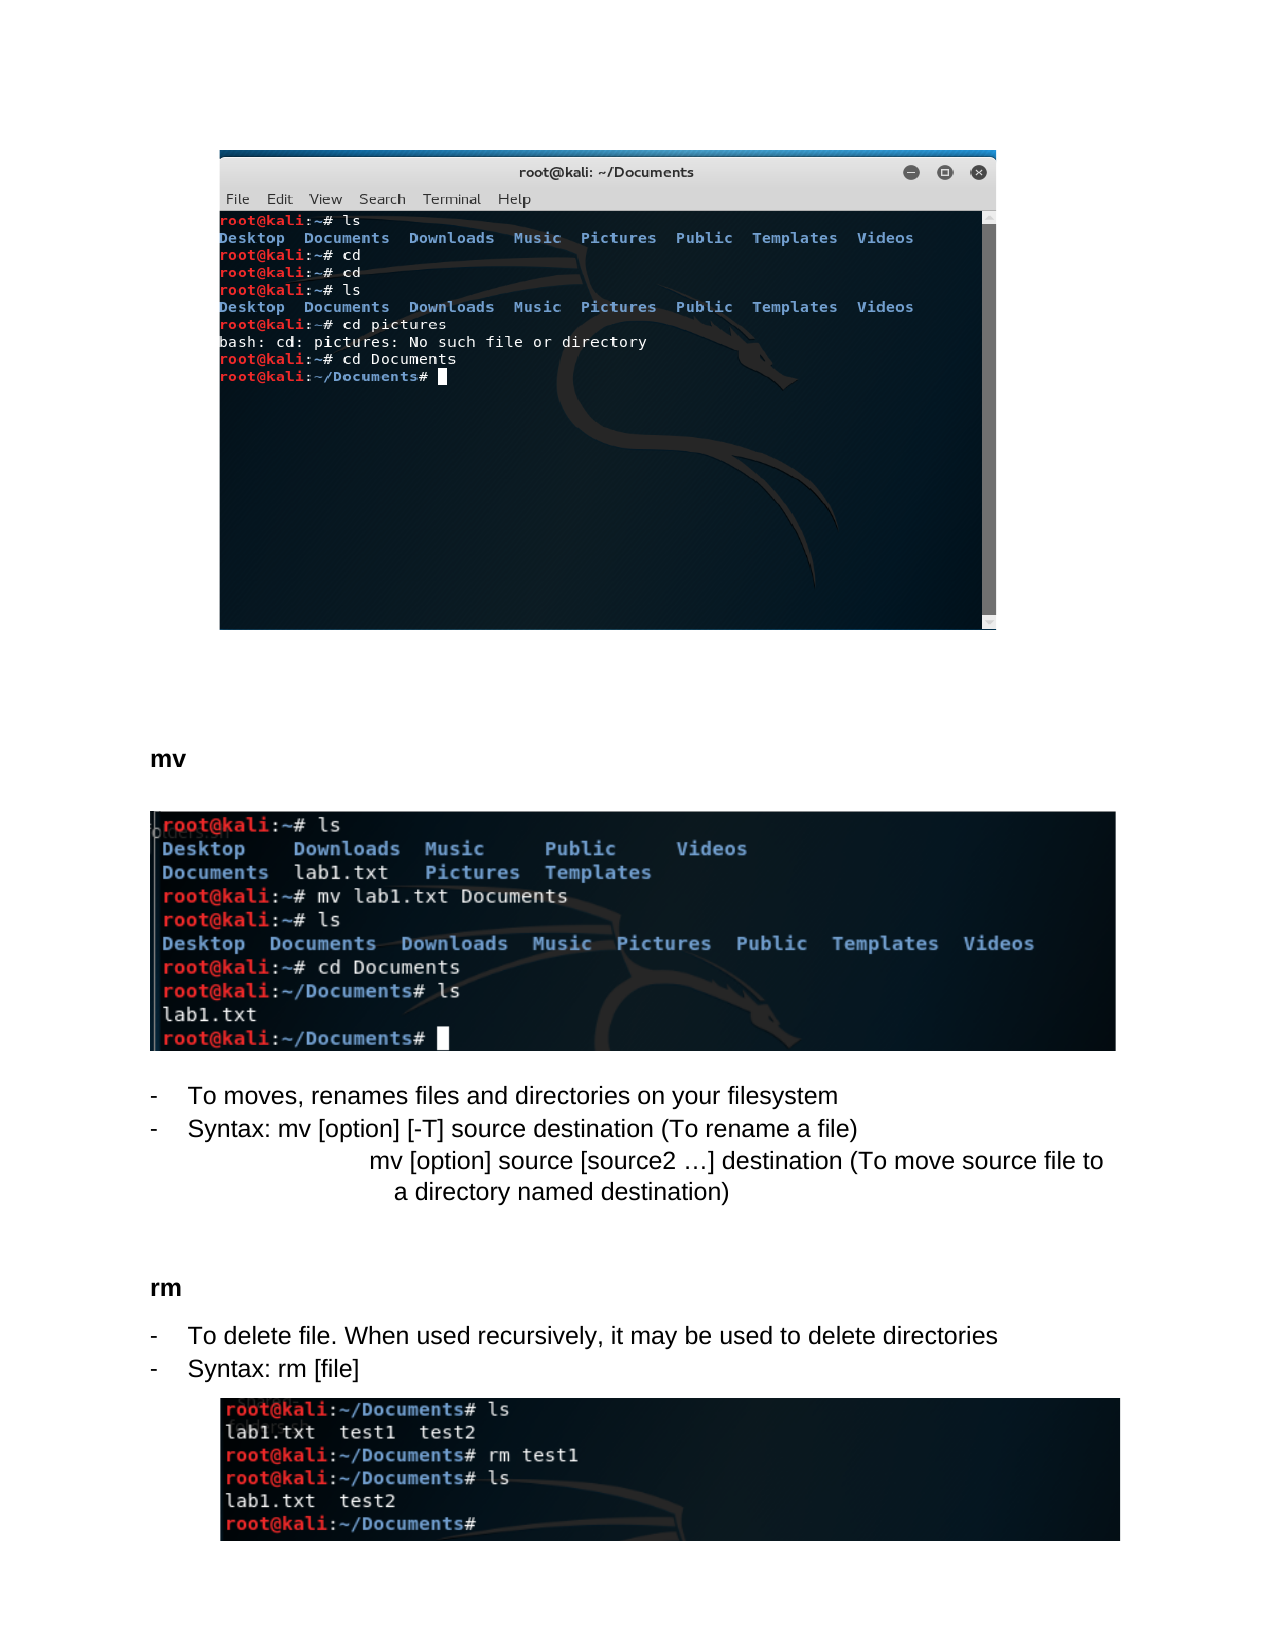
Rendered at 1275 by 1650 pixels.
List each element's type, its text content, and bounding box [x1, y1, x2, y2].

picture [220, 1398, 1121, 1541]
text rm [150, 1273, 1125, 1301]
picture [219, 150, 997, 630]
list mv [option] source [source2 …] destination (To move source file to a directory named destination) [300, 1146, 1125, 1206]
list Syntax: rm [file] [150, 1353, 1125, 1384]
list Syntax: mv [option] [-T] source destination (To rename a file) [150, 1113, 1125, 1144]
list To delete file. When used recursively, it may be used to delete directories [150, 1320, 1125, 1351]
picture [150, 811, 1116, 1051]
text mv [150, 744, 1125, 773]
